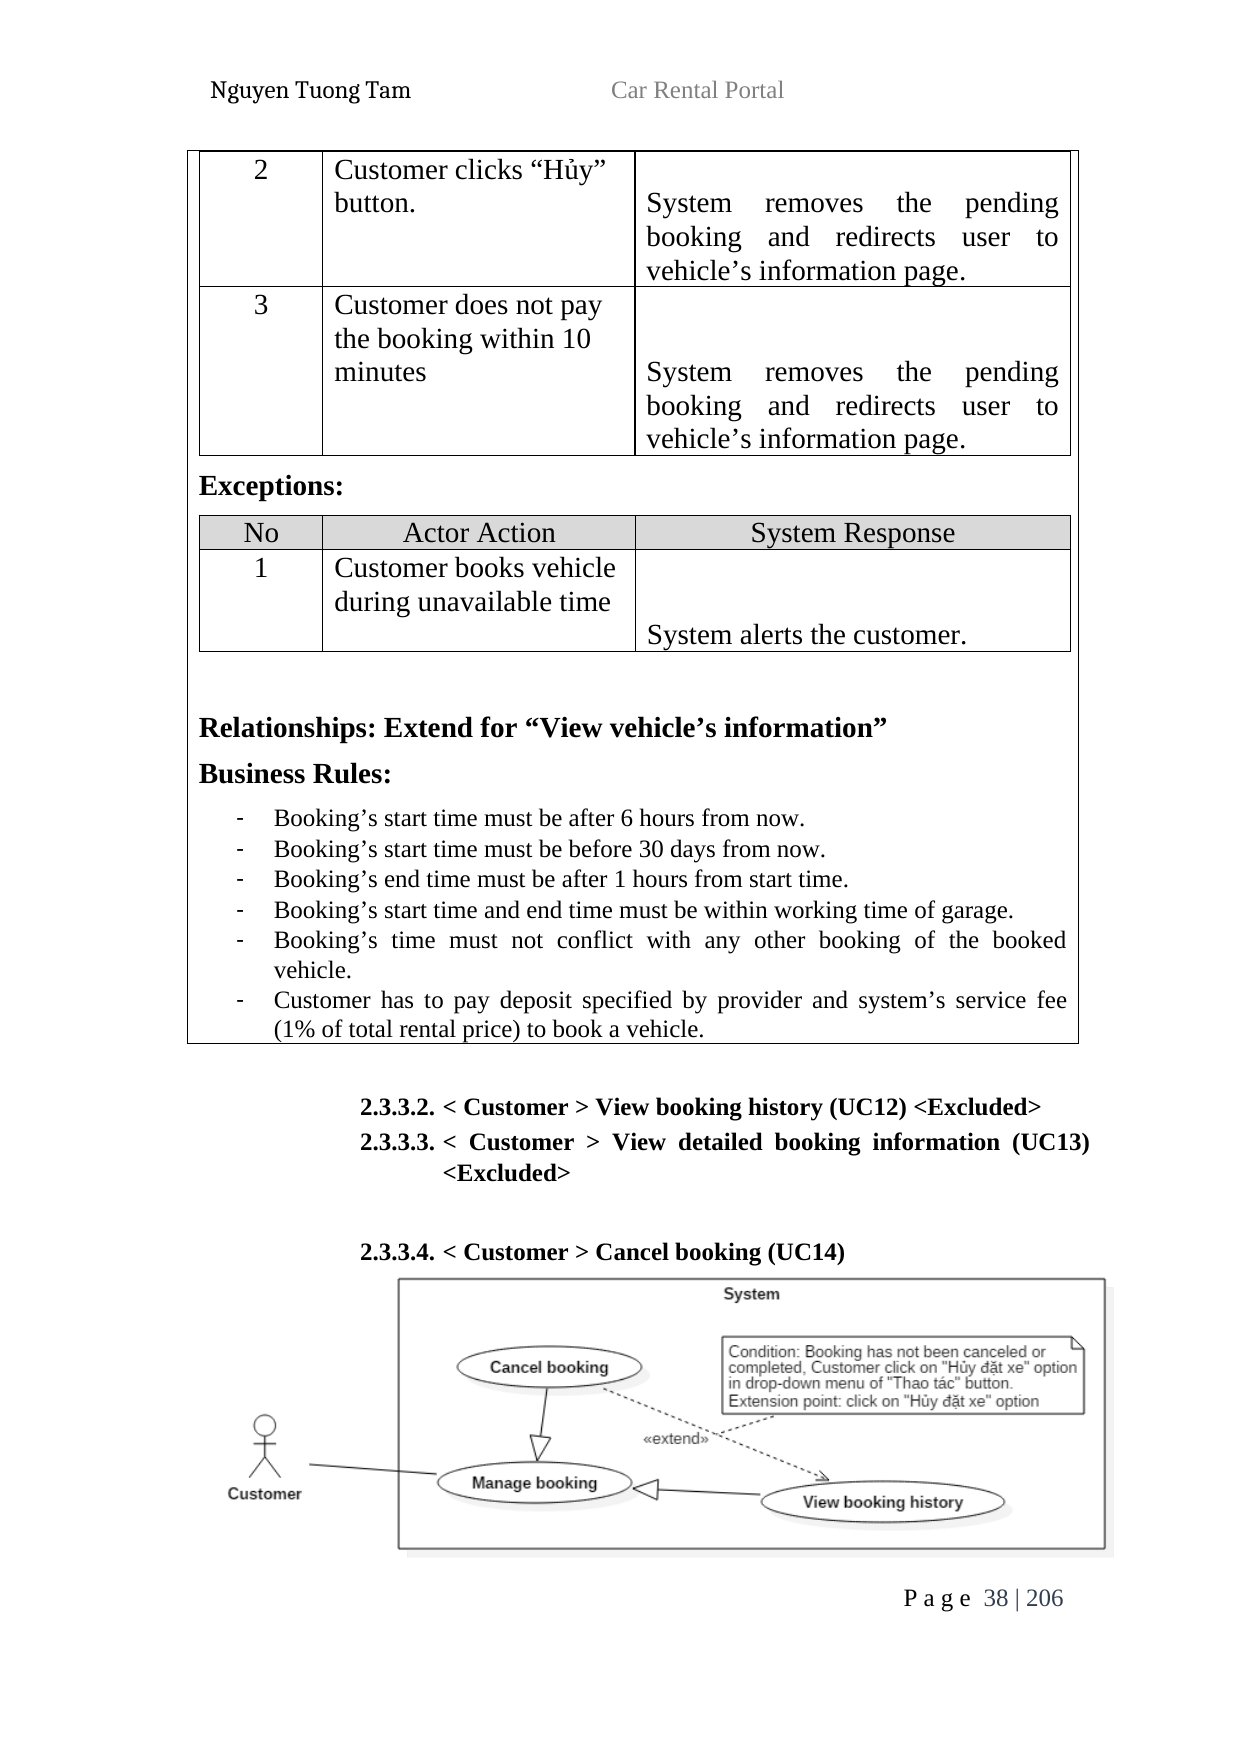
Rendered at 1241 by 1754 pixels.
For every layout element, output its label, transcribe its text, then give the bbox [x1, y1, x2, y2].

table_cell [188, 151, 1078, 1043]
picture [210, 1267, 1154, 1568]
subtitle < Customer > View booking history (UC12) <Excluded> [360, 1092, 1090, 1121]
subtitle < Customer > Cancel booking (UC14) [360, 1237, 1090, 1266]
subtitle < Customer > View detailed booking information (UC13) <Excluded> [360, 1127, 1090, 1187]
